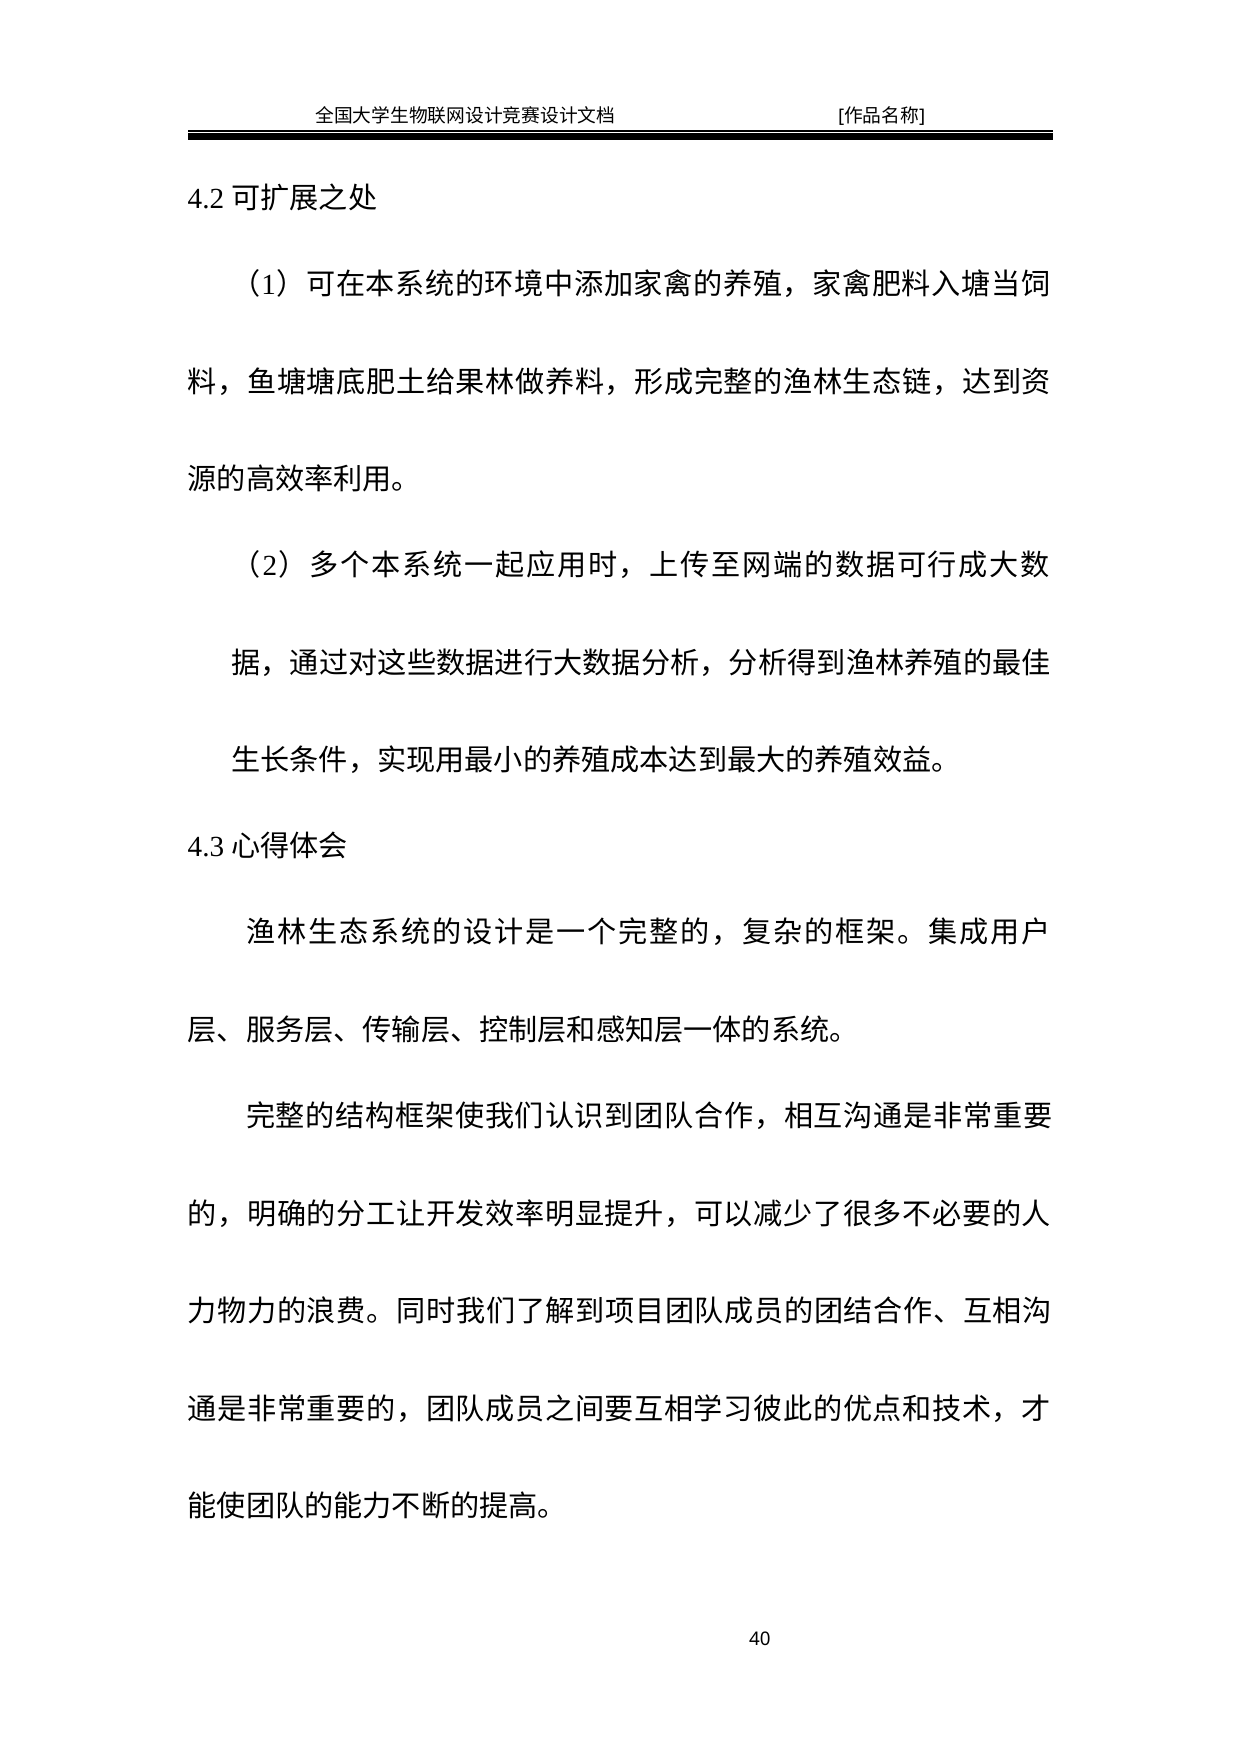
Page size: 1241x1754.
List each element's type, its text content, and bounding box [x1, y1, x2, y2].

list 心得体会 [187, 812, 1053, 877]
list （1）可在本系统的环境中添加家禽的养殖，家禽肥料入塘当饲料，鱼塘塘底肥土给果林做养料，形成完整的渔林生态链，达到资源的高效率利用。 [187, 249, 1053, 509]
text 完整的结构框架使我们认识到团队合作，相互沟通是非常重要的，明确的分工让开发效率明显提升，可以减少了很多不必要的人力物力的浪费。同时我们了解到项目团队成员的团结合作、互相沟通是非常重要的，团队成员之间要互相学习彼此的优点和技术，才能使团队的能力不断的提高。 [187, 1081, 1053, 1536]
list （2）多个本系统一起应用时，上传至网端的数据可行成大数据，通过对这些数据进行大数据分析，分析得到渔林养殖的最佳生长条件，实现用最小的养殖成本达到最大的养殖效益。 [231, 530, 1053, 790]
list 可扩展之处 [187, 163, 1053, 228]
text 渔林生态系统的设计是一个完整的，复杂的框架。集成用户层、服务层、传输层、控制层和感知层一体的系统。 [187, 898, 1053, 1060]
